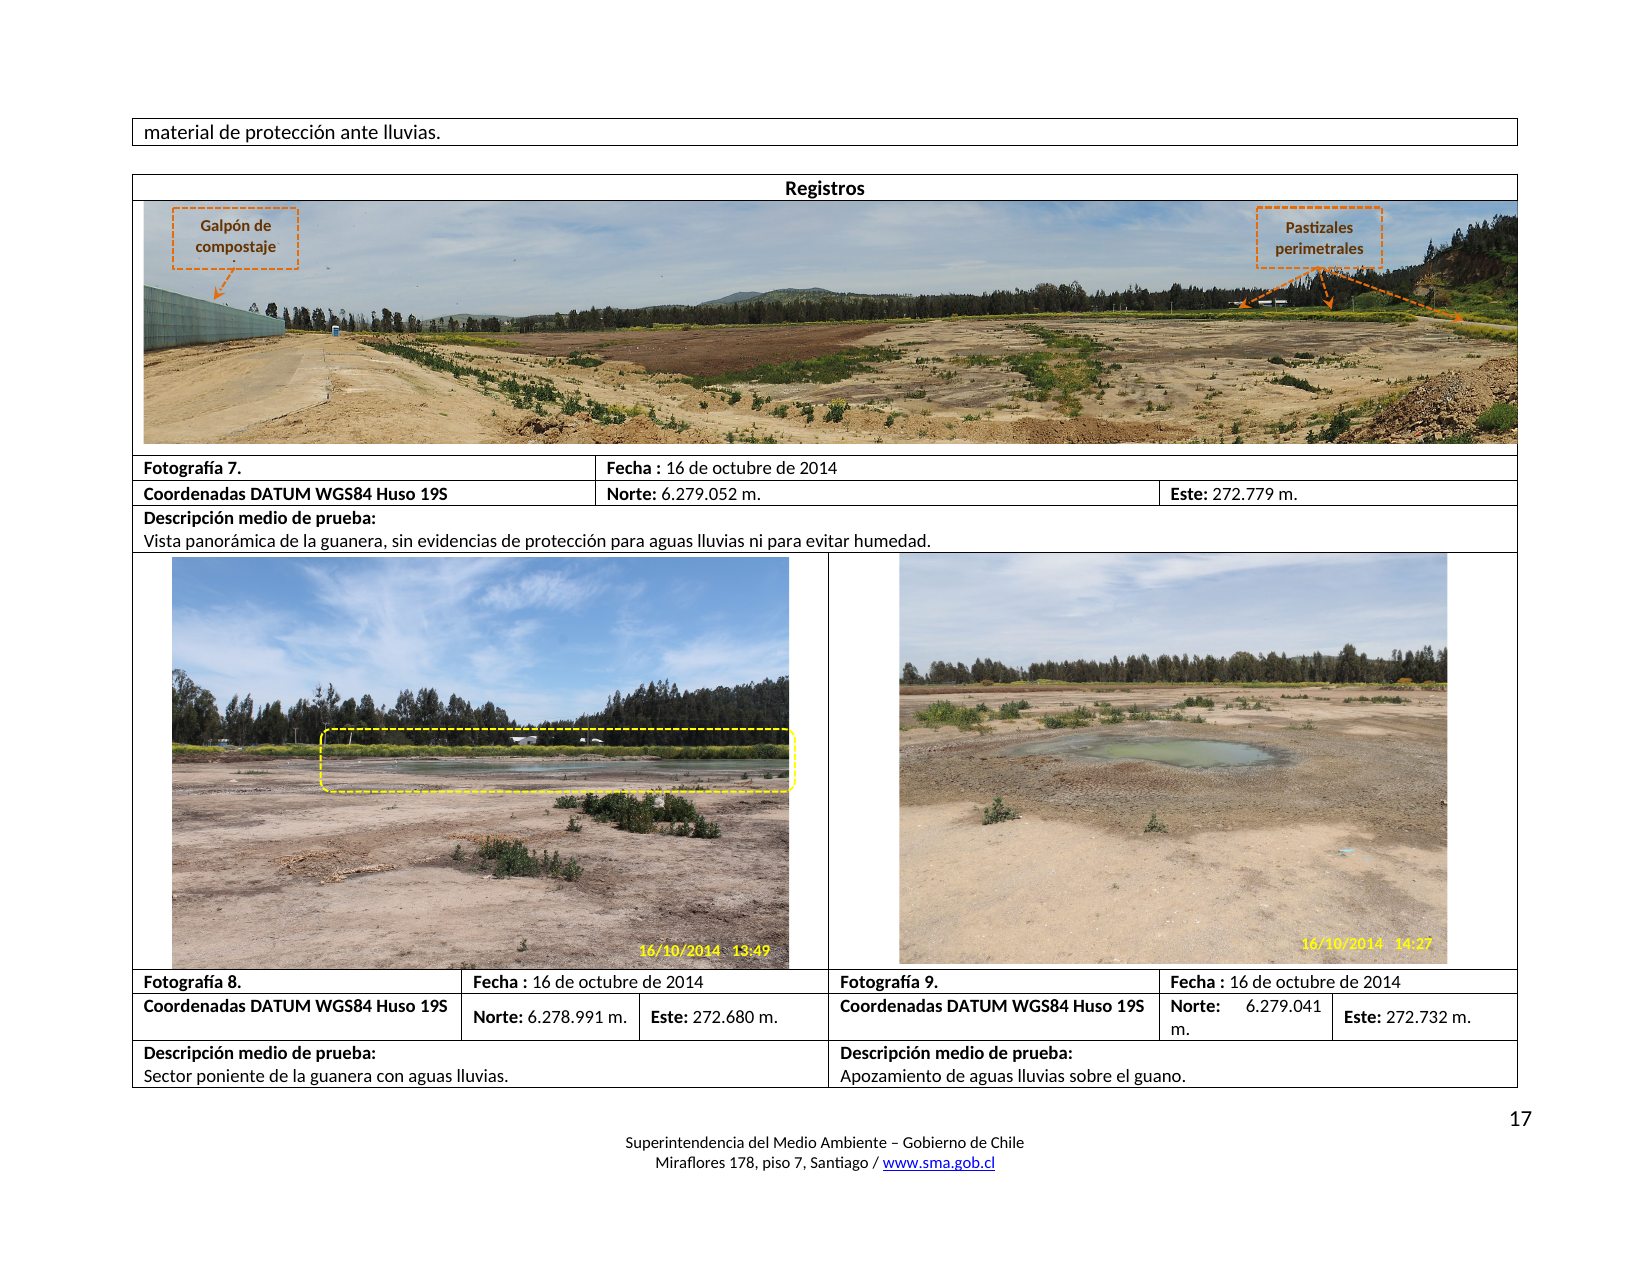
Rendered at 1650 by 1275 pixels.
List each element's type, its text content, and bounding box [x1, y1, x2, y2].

table_cell [133, 201, 1517, 455]
table_cell Fecha : 16 de octubre de 2014 [462, 970, 828, 993]
picture [172, 557, 790, 969]
table_cell Descripción medio de prueba: Apozamiento de aguas lluvias sobre el guano. [829, 1041, 1517, 1087]
table_cell [133, 553, 828, 969]
table_header Registros [133, 175, 1517, 200]
picture [899, 553, 1448, 964]
picture [143, 201, 1518, 444]
table_cell Este: 272.732 m. [1333, 994, 1517, 1040]
table_cell Fecha : 16 de octubre de 2014 [1160, 970, 1517, 993]
table_cell Coordenadas DATUM WGS84 Huso 19S [829, 994, 1159, 1040]
table_cell Este: 272.680 m. [640, 994, 828, 1040]
table_cell Fotografía 8. [133, 970, 461, 993]
table_cell Coordenadas DATUM WGS84 Huso 19S [133, 481, 595, 505]
table_cell Fotografía 9. [829, 970, 1159, 993]
table_cell [829, 553, 1517, 969]
table_cell Coordenadas DATUM WGS84 Huso 19S [133, 994, 461, 1040]
table_cell Este: 272.779 m. [1160, 481, 1517, 505]
table_cell Norte: 6.279.052 m. [596, 481, 1159, 505]
table_cell Descripción medio de prueba: Sector poniente de la guanera con aguas lluvias. [133, 1041, 828, 1087]
table_cell Descripción medio de prueba: Vista panorámica de la guanera, sin evidencias de protección para aguas lluvias ni para evitar humedad. [133, 506, 1517, 552]
table_cell Norte: 6.278.991 m. [462, 994, 639, 1040]
table_cell Fecha : 16 de octubre de 2014 [596, 456, 1517, 480]
table_cell Norte: 6.279.041 m. [1160, 994, 1332, 1040]
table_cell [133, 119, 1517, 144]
table_cell Fotografía 7. [133, 456, 595, 480]
